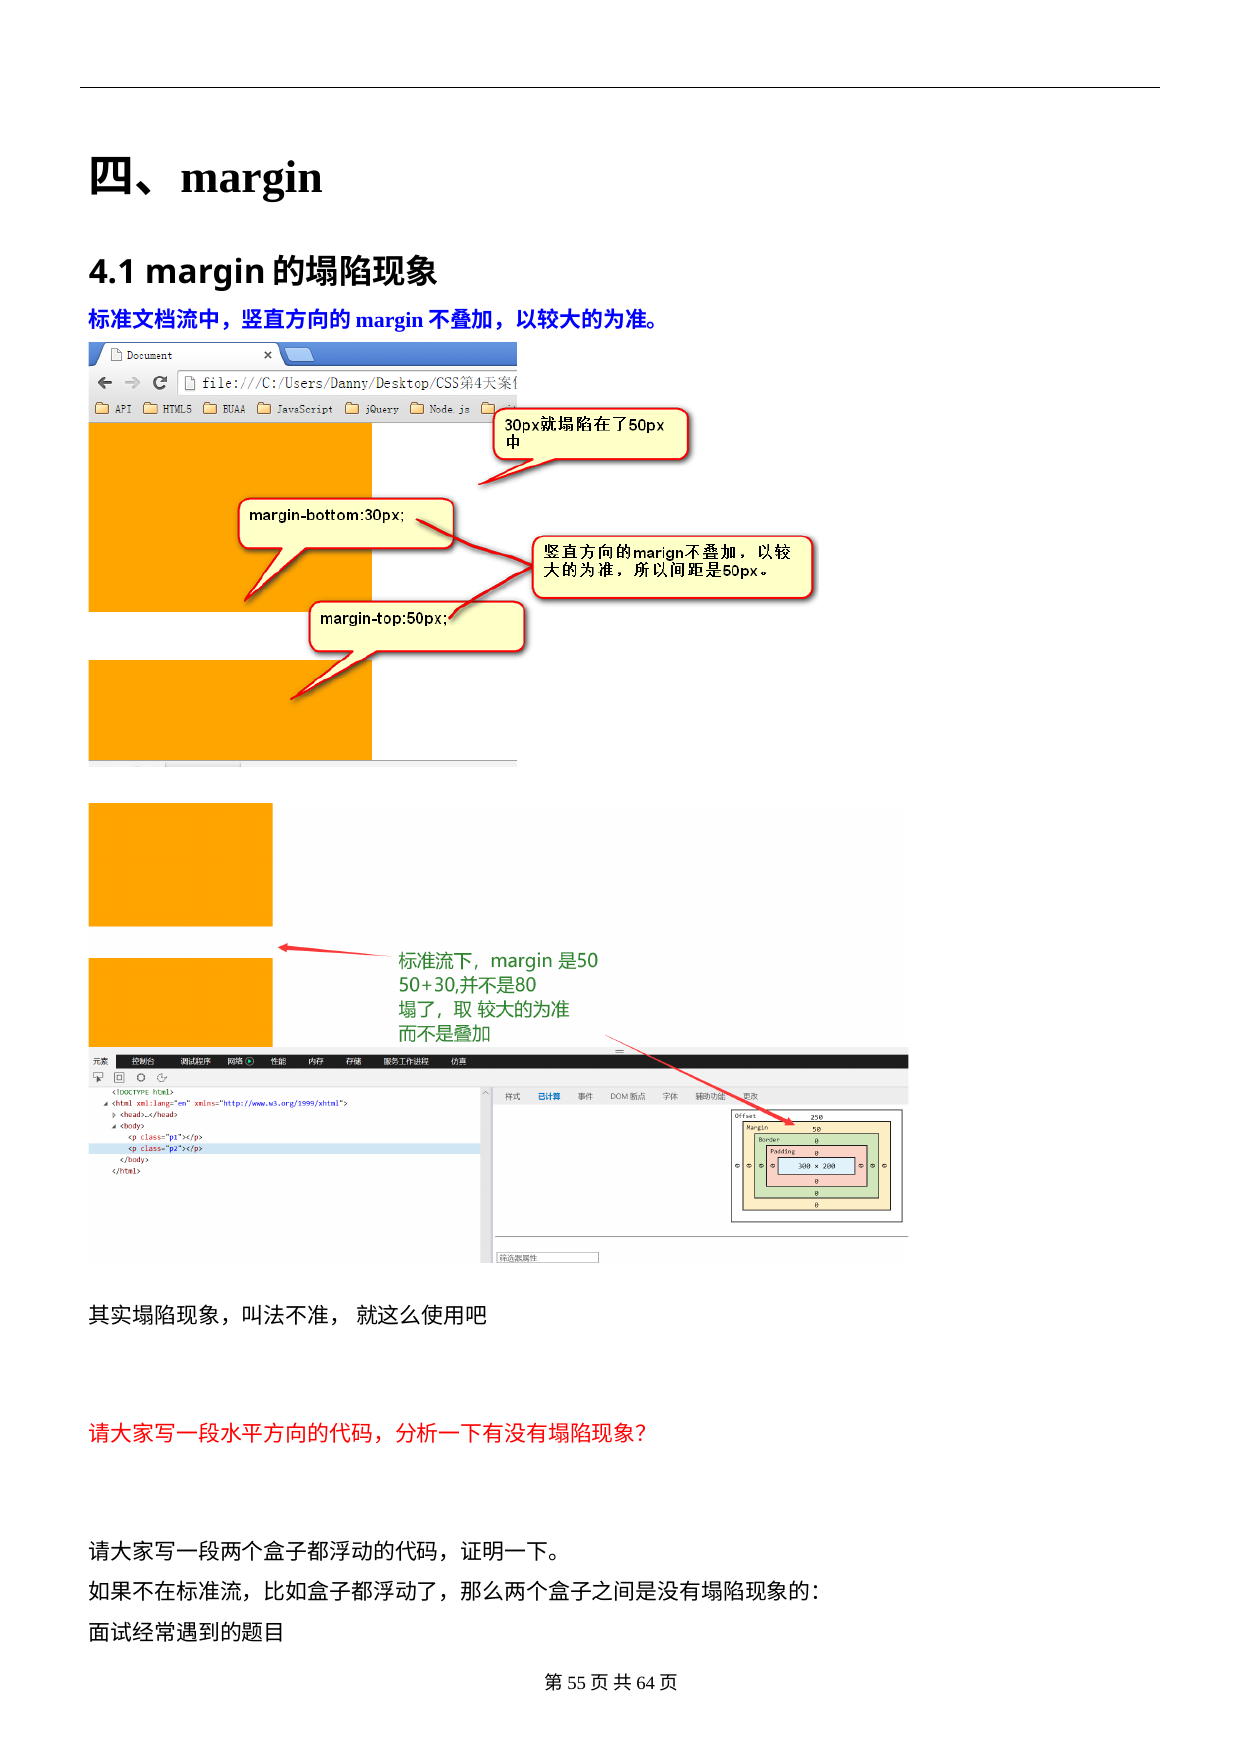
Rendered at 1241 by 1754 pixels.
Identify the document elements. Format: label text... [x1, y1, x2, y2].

text 标准文档流中，竖直方向的margin不叠加，以较大的为准。 [88, 302, 1152, 334]
text 请大家写一段两个盒子都浮动的代码，证明一下。 [88, 1533, 1152, 1566]
picture [88, 342, 819, 767]
picture [88, 803, 909, 1263]
text 如果不在标准流，比如盒子都浮动了，那么两个盒子之间是没有塌陷现象的： [88, 1574, 1152, 1606]
text 面试经常遇到的题目 [88, 1614, 1152, 1647]
text 请大家写一段水平方向的代码，分析一下有没有塌陷现象？ [88, 1415, 1152, 1448]
text 其实塌陷现象，叫法不准， 就这么使用吧 [88, 1297, 1152, 1330]
